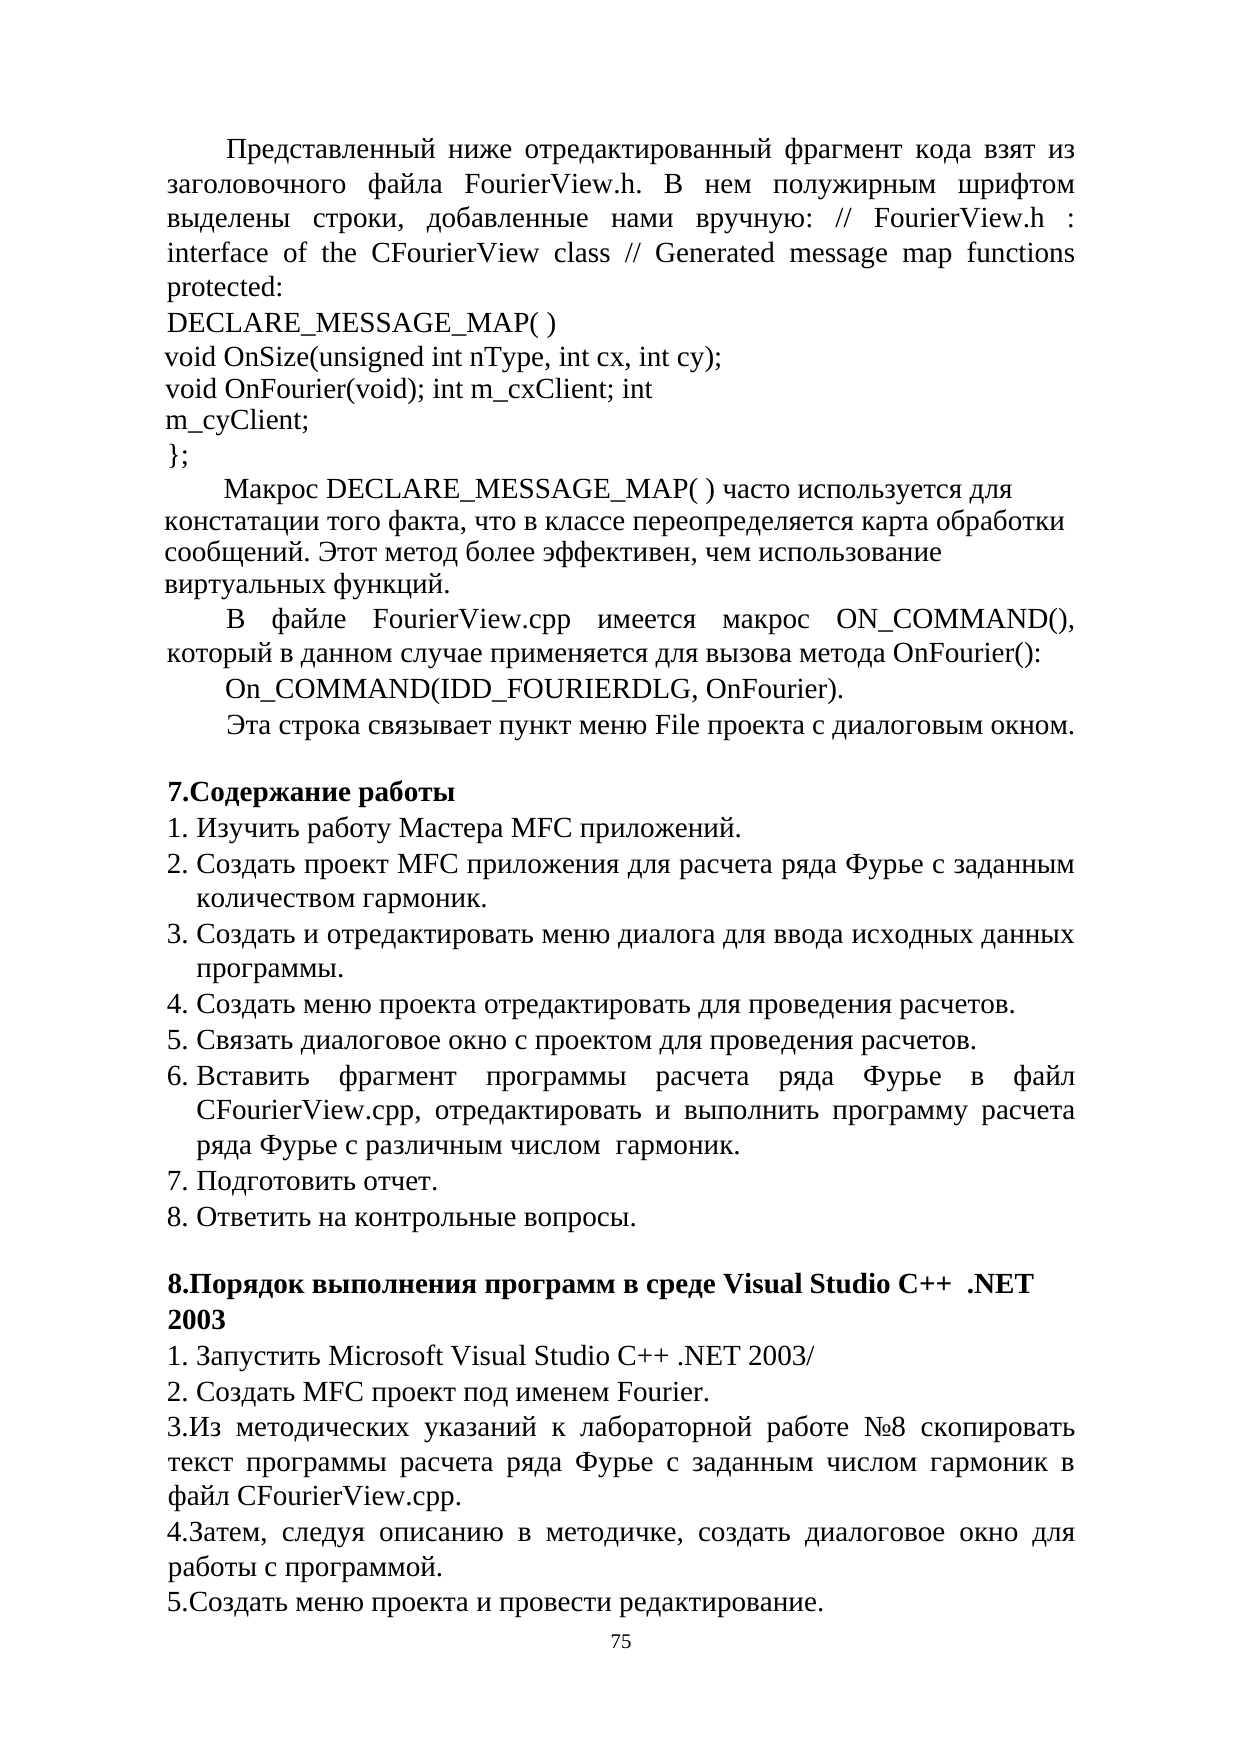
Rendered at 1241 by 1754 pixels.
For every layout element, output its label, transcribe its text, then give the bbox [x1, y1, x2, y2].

list Создать MFC проект под именем Fourier. [167, 1374, 1076, 1407]
text Макрос DECLARE_MESSAGE_MAP( ) часто используется для констатации того факта, что в классе переопределяется карта обработки сообщений. Этот метод более эффективен, чем использование виртуальных функций. [164, 473, 1076, 599]
text void OnSize(unsigned int nType, int сx, int cy); void OnFourier(void); int m_cxClient; int m_cyClient; [164, 341, 724, 436]
text Представленный ниже отредактированный фрагмент кода взят из заголовочного файла FourierView.h. В нем полужирным шрифтом выделены строки, добавленные нами вручную: // FourierView.h : interface of the CFourierView class // Generated message map functions protected: [167, 132, 1076, 303]
list Связать диалоговое окно с проектом для проведения расчетов. [167, 1022, 1076, 1056]
list Изучить работу Мастера MFC приложений. [167, 810, 1076, 843]
list Вставить фрагмент программы расчета ряда Фурье в файл СFourierView.cpp, отредактировать и выполнить программу расчета ряда Фурье с различным числом гармоник. [167, 1058, 1076, 1161]
text 7.Cодержание работы [167, 774, 1092, 807]
list Создать и отредактировать меню диалога для ввода исходных данных программы. [167, 916, 1076, 984]
text 5.Создать меню проекта и провести редактирование. [167, 1584, 1076, 1618]
text 8.Порядок выполнения программ в среде Visual Studio C++ .NET [167, 1266, 1092, 1299]
text 4.Затем, следуя описанию в методичке, создать диалоговое окно для работы с программой. [167, 1514, 1076, 1582]
text 3.Из методических указаний к лабораторной работе №8 скопировать текст программы расчета ряда Фурье с заданным числом гармоник в файл СFourierView.cpp. [167, 1409, 1076, 1512]
text DECLARE_MESSAGE_MAP( ) [167, 305, 1076, 339]
text Эта строка связывает пункт меню File проекта с диалоговым окном. [142, 707, 1075, 741]
text 2003 [167, 1302, 1092, 1335]
text В файле FourierView.cpp имеется макрос ON_COMMAND(), который в данном случае применяется для вызова метода OnFourier(): [167, 601, 1076, 669]
list Ответить на контрольные вопросы. [167, 1199, 1076, 1232]
text }; [167, 437, 1076, 471]
list Создать проект MFC приложения для расчета ряда Фурье с заданным количеством гармоник. [167, 846, 1076, 914]
list Запустить Microsoft Visual Studio C++ .NET 2003/ [167, 1338, 1076, 1371]
text On_COMMAND(IDD_FOURIERDLG, OnFourier). [225, 671, 1076, 705]
list Подготовить отчет. [167, 1163, 1076, 1196]
list Создать меню проекта отредактировать для проведения расчетов. [167, 986, 1076, 1020]
